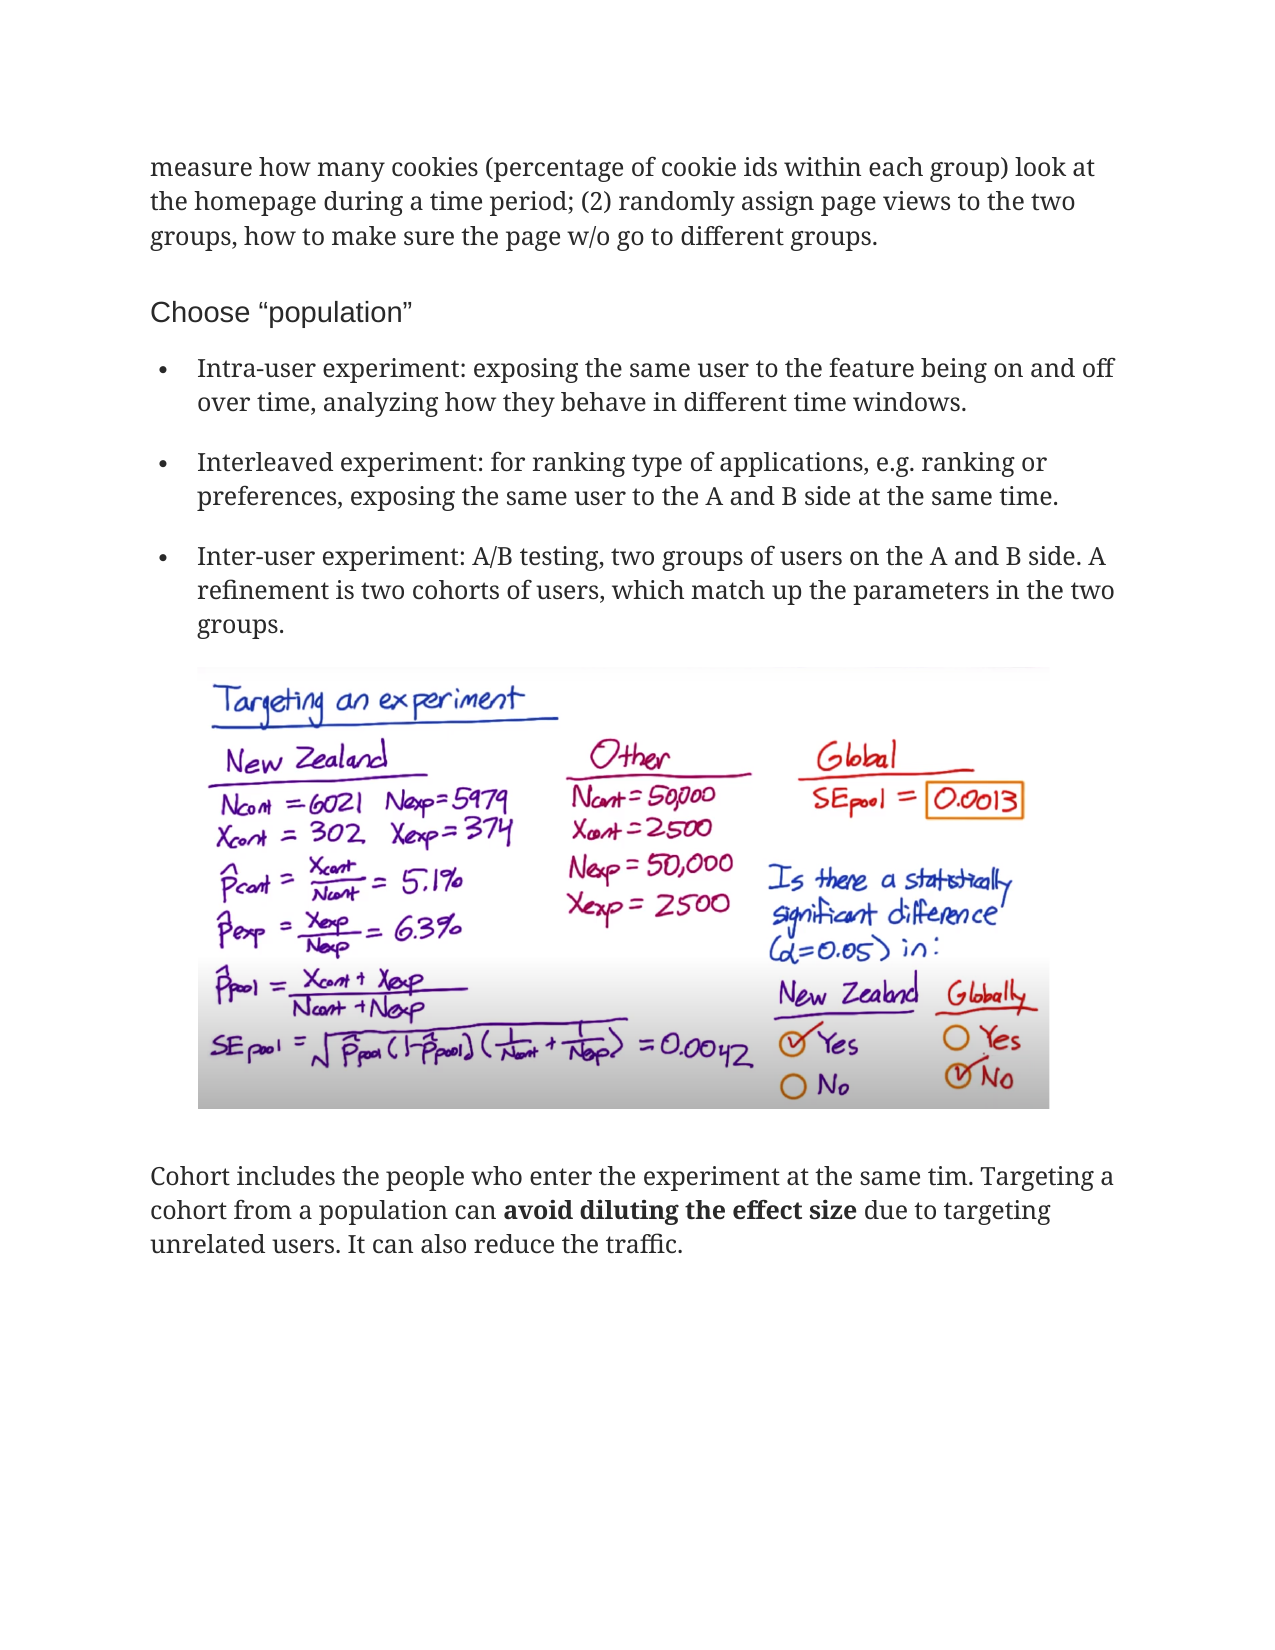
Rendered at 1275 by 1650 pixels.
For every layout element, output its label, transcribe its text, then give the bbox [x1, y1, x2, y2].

list Interleaved experiment: for ranking type of applications, e.g. ranking or preferences, exposing the same user to the A and B side at the same time. [159, 444, 1125, 513]
text Cohort includes the people who enter the experiment at the same tim. Targeting a cohort from a population can avoid diluting the effect size due to targeting unrelated users. It can also reduce the traffic. [150, 1158, 1125, 1261]
picture [196, 667, 1050, 1109]
list Inter-user experiment: A/B testing, two groups of users on the A and B side. A refinement is two cohorts of users, which match up the parameters in the two groups. [159, 539, 1125, 641]
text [150, 150, 1125, 252]
list Intra-user experiment: exposing the same user to the feature being on and off over time, analyzing how they behave in different time windows. [159, 350, 1125, 418]
subtitle Choose “population” [150, 295, 1125, 329]
